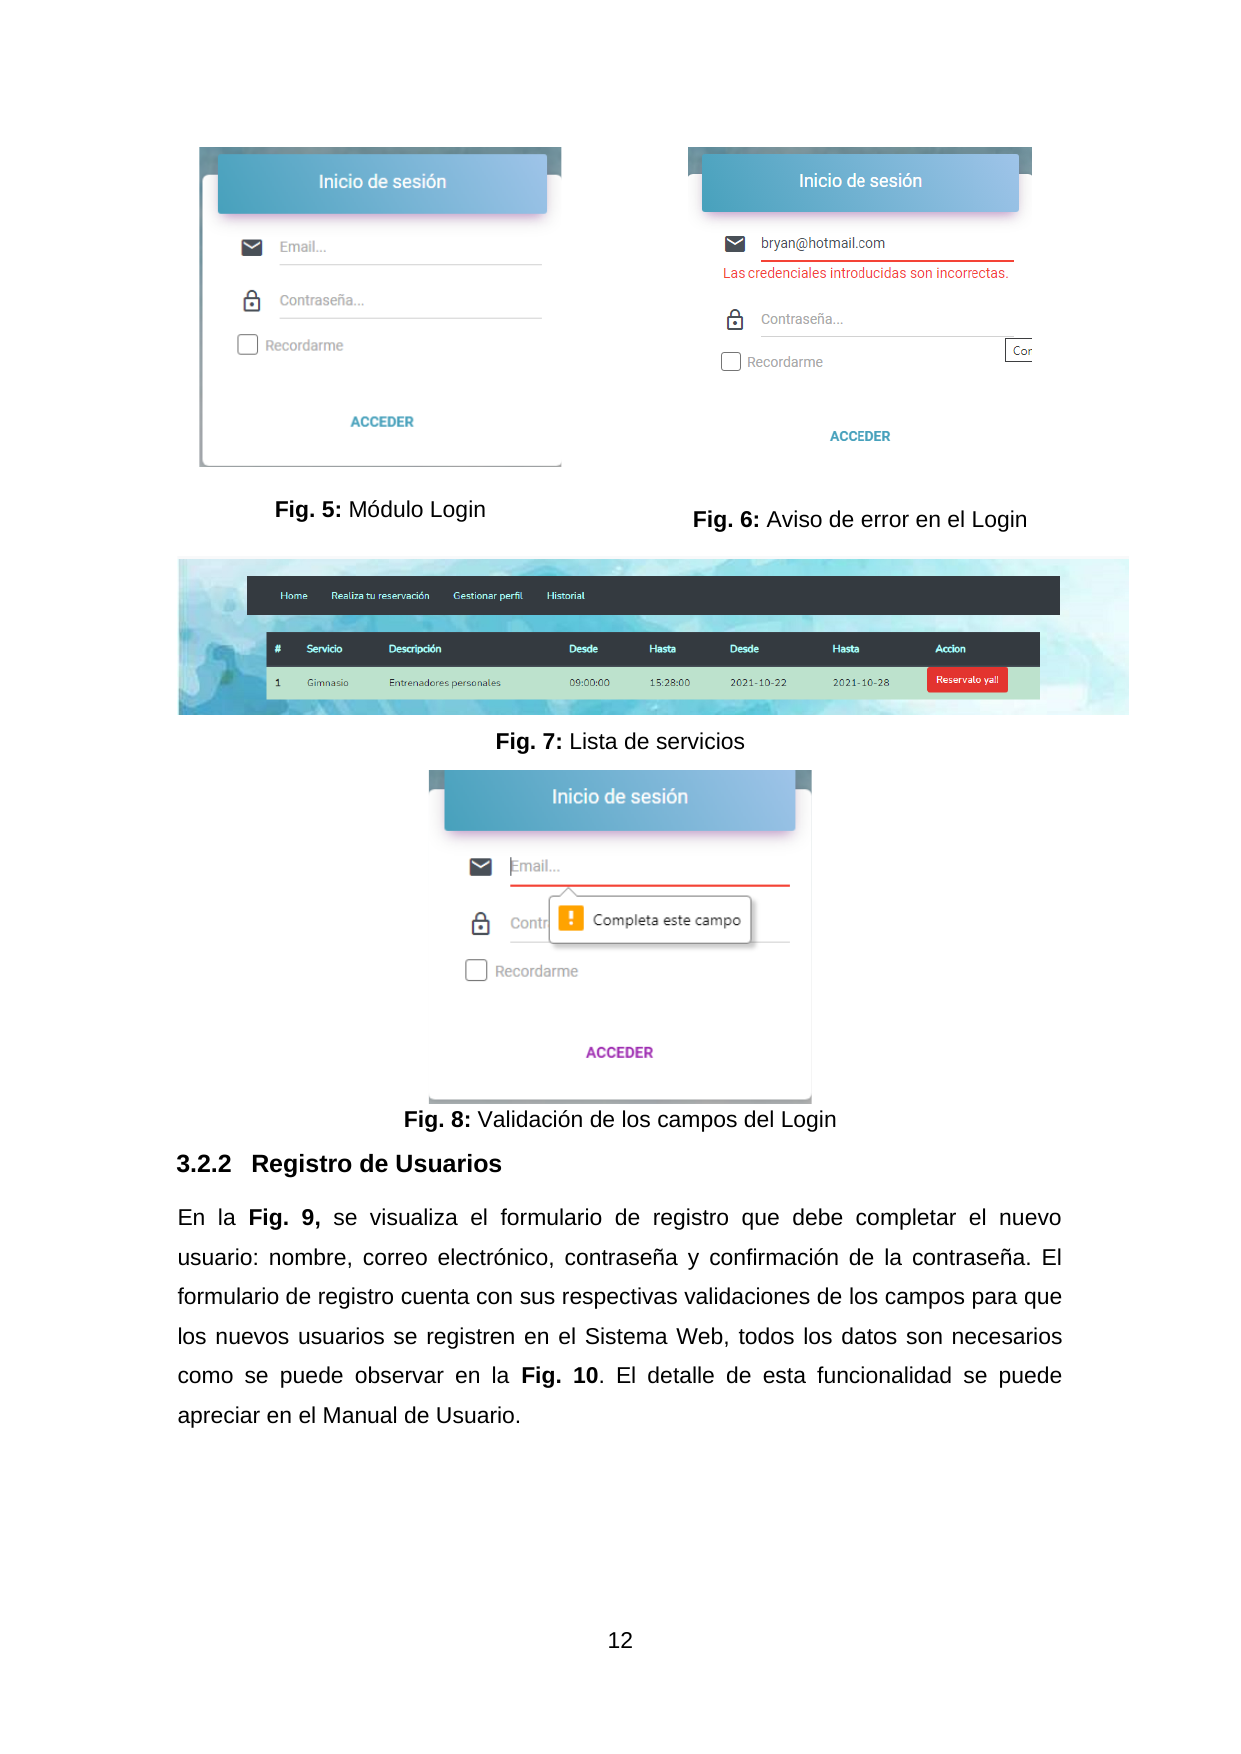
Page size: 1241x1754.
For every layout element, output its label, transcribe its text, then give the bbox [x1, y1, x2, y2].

text Fig. 7: Lista de servicios [177, 728, 1063, 754]
text Fig. 5: Módulo Login [177, 496, 583, 522]
text Fig. 6: Aviso de error en el Login [657, 506, 1063, 532]
text En la Fig. 9, se visualiza el formulario de registro que debe completar el nuevo usuario: nombre, correo electrónico, contraseña y confirmación de la contraseña. El formulario de registro cuenta con sus respectivas validaciones de los campos para que los nuevos usuarios se registren en el Sistema Web, todos los datos son necesarios como se puede observar en la Fig. 10. El detalle de esta funcionalidad se puede apreciar en el Manual de Usuario. [177, 1204, 1063, 1428]
picture [428, 770, 812, 1104]
picture [199, 147, 562, 467]
picture [177, 556, 1129, 715]
subtitle Registro de Usuarios [176, 1149, 1063, 1177]
picture [688, 147, 1032, 476]
text Fig. 8: Validación de los campos del Login [177, 1106, 1063, 1132]
